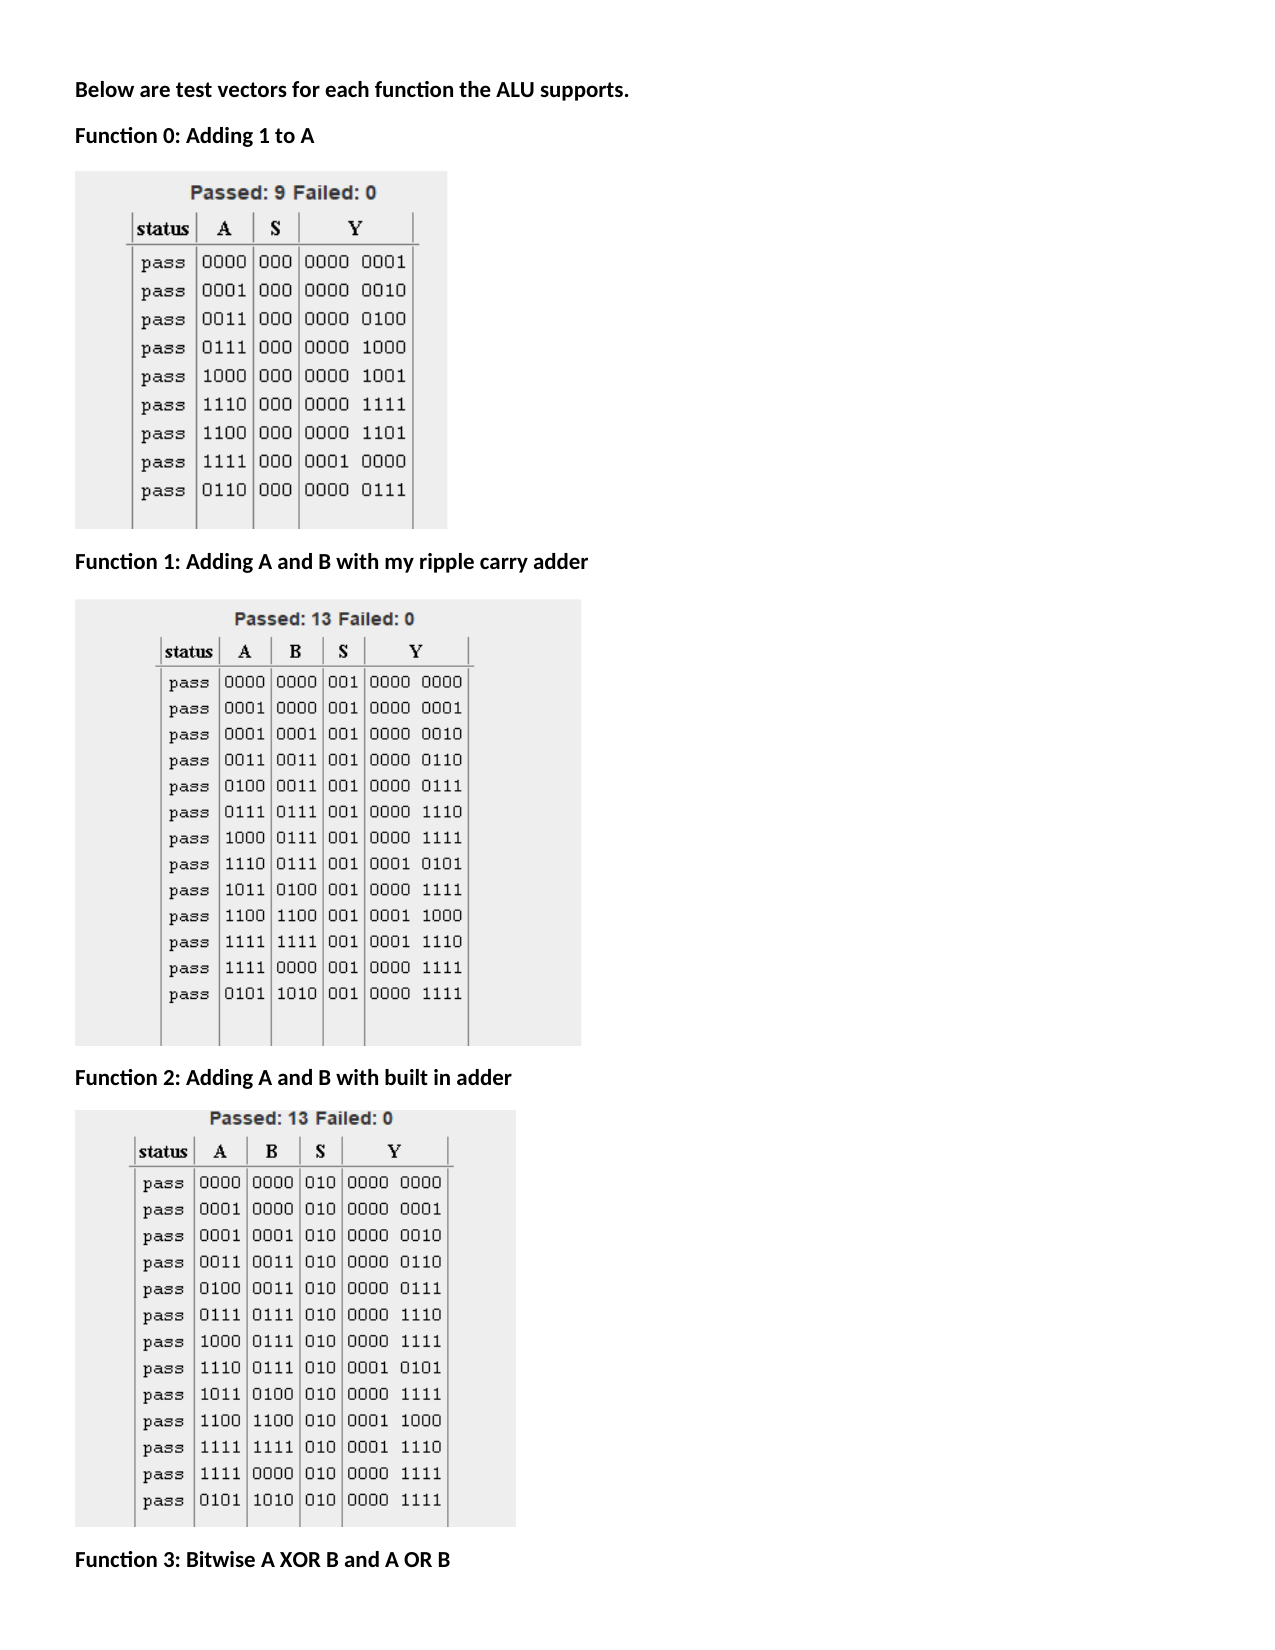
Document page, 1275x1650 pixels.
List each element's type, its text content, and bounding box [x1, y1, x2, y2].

text Below are test vectors for each function the ALU supports. [75, 75, 1200, 103]
text Function 3: Bitwise A XOR B and A OR B [75, 1545, 1200, 1573]
picture [75, 1110, 516, 1527]
picture [75, 593, 582, 1046]
text Function 1: Adding A and B with my ripple carry adder [75, 547, 1200, 575]
text Function 0: Adding 1 to A [75, 121, 1200, 149]
text Function 2: Adding A and B with built in adder [75, 1063, 1200, 1092]
picture [75, 167, 448, 529]
